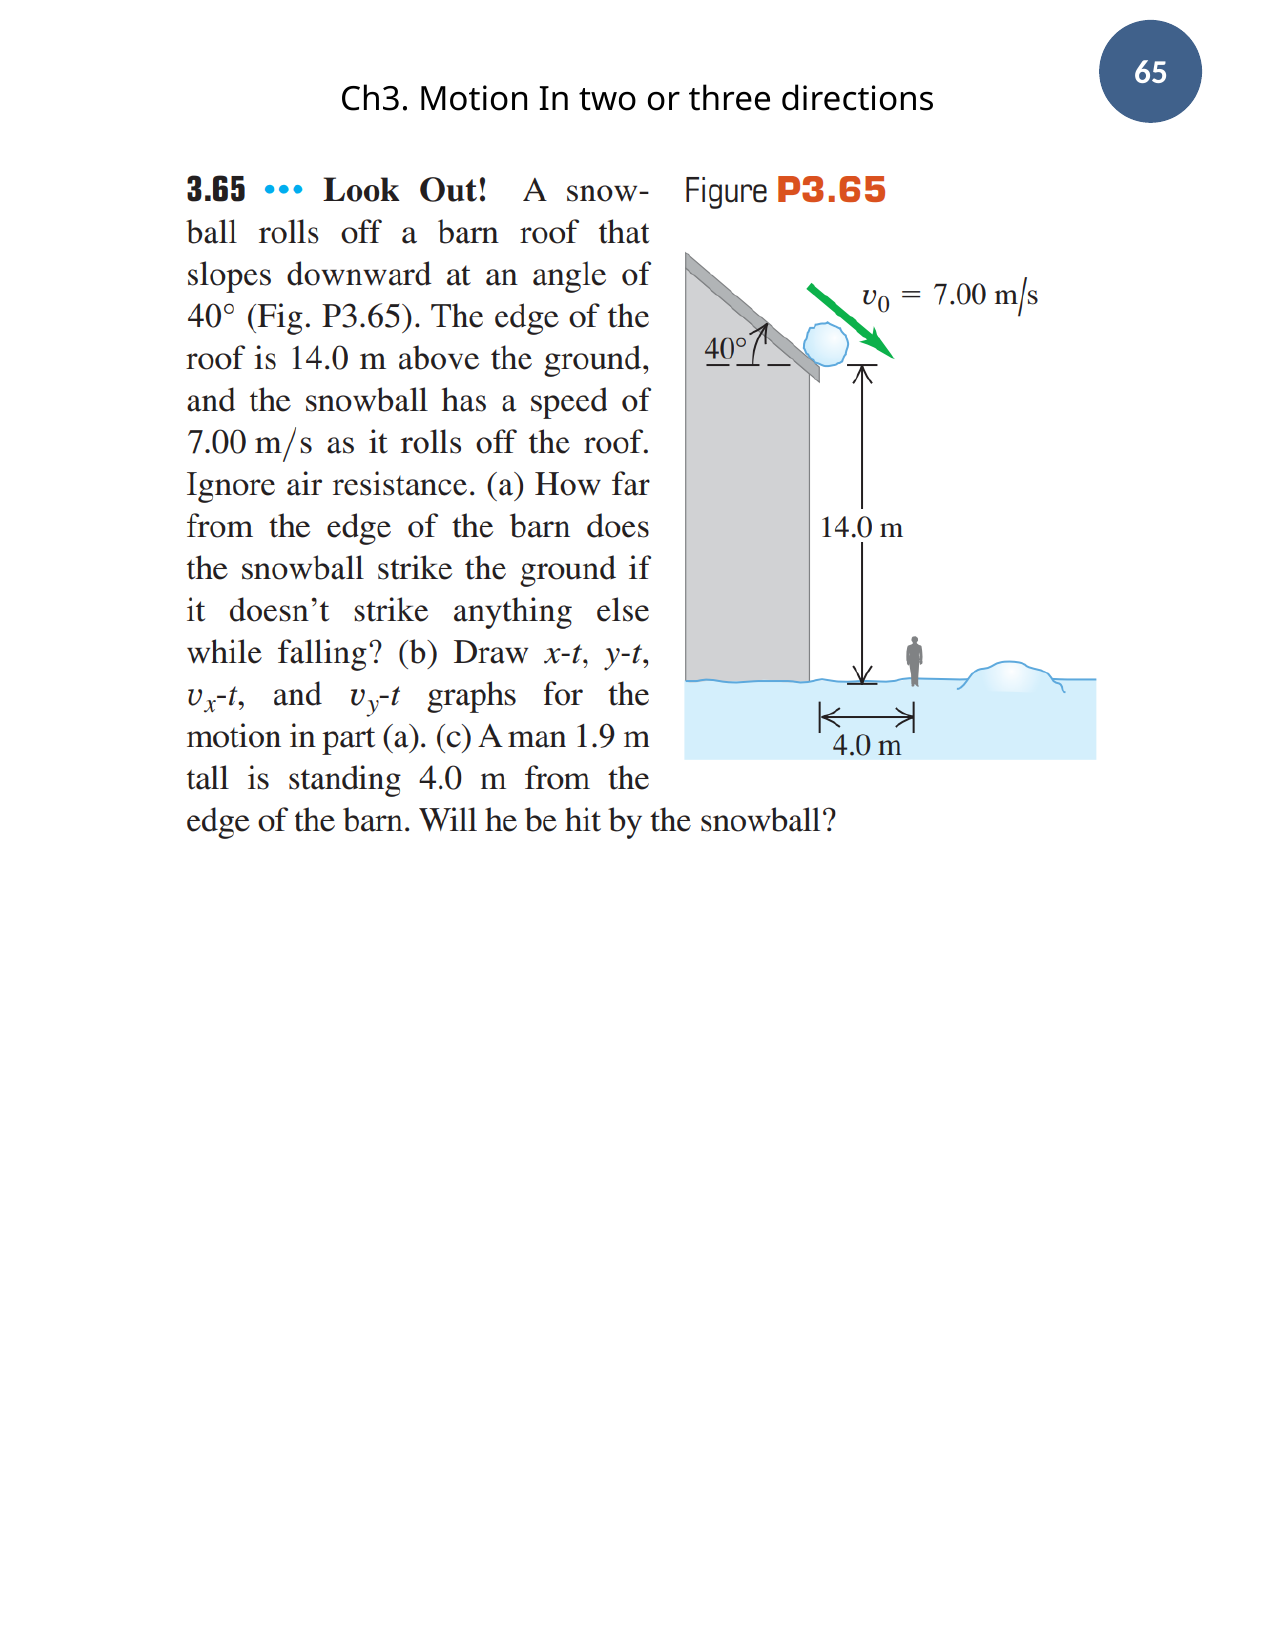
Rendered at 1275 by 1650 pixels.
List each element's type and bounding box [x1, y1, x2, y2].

picture [150, 150, 1125, 840]
